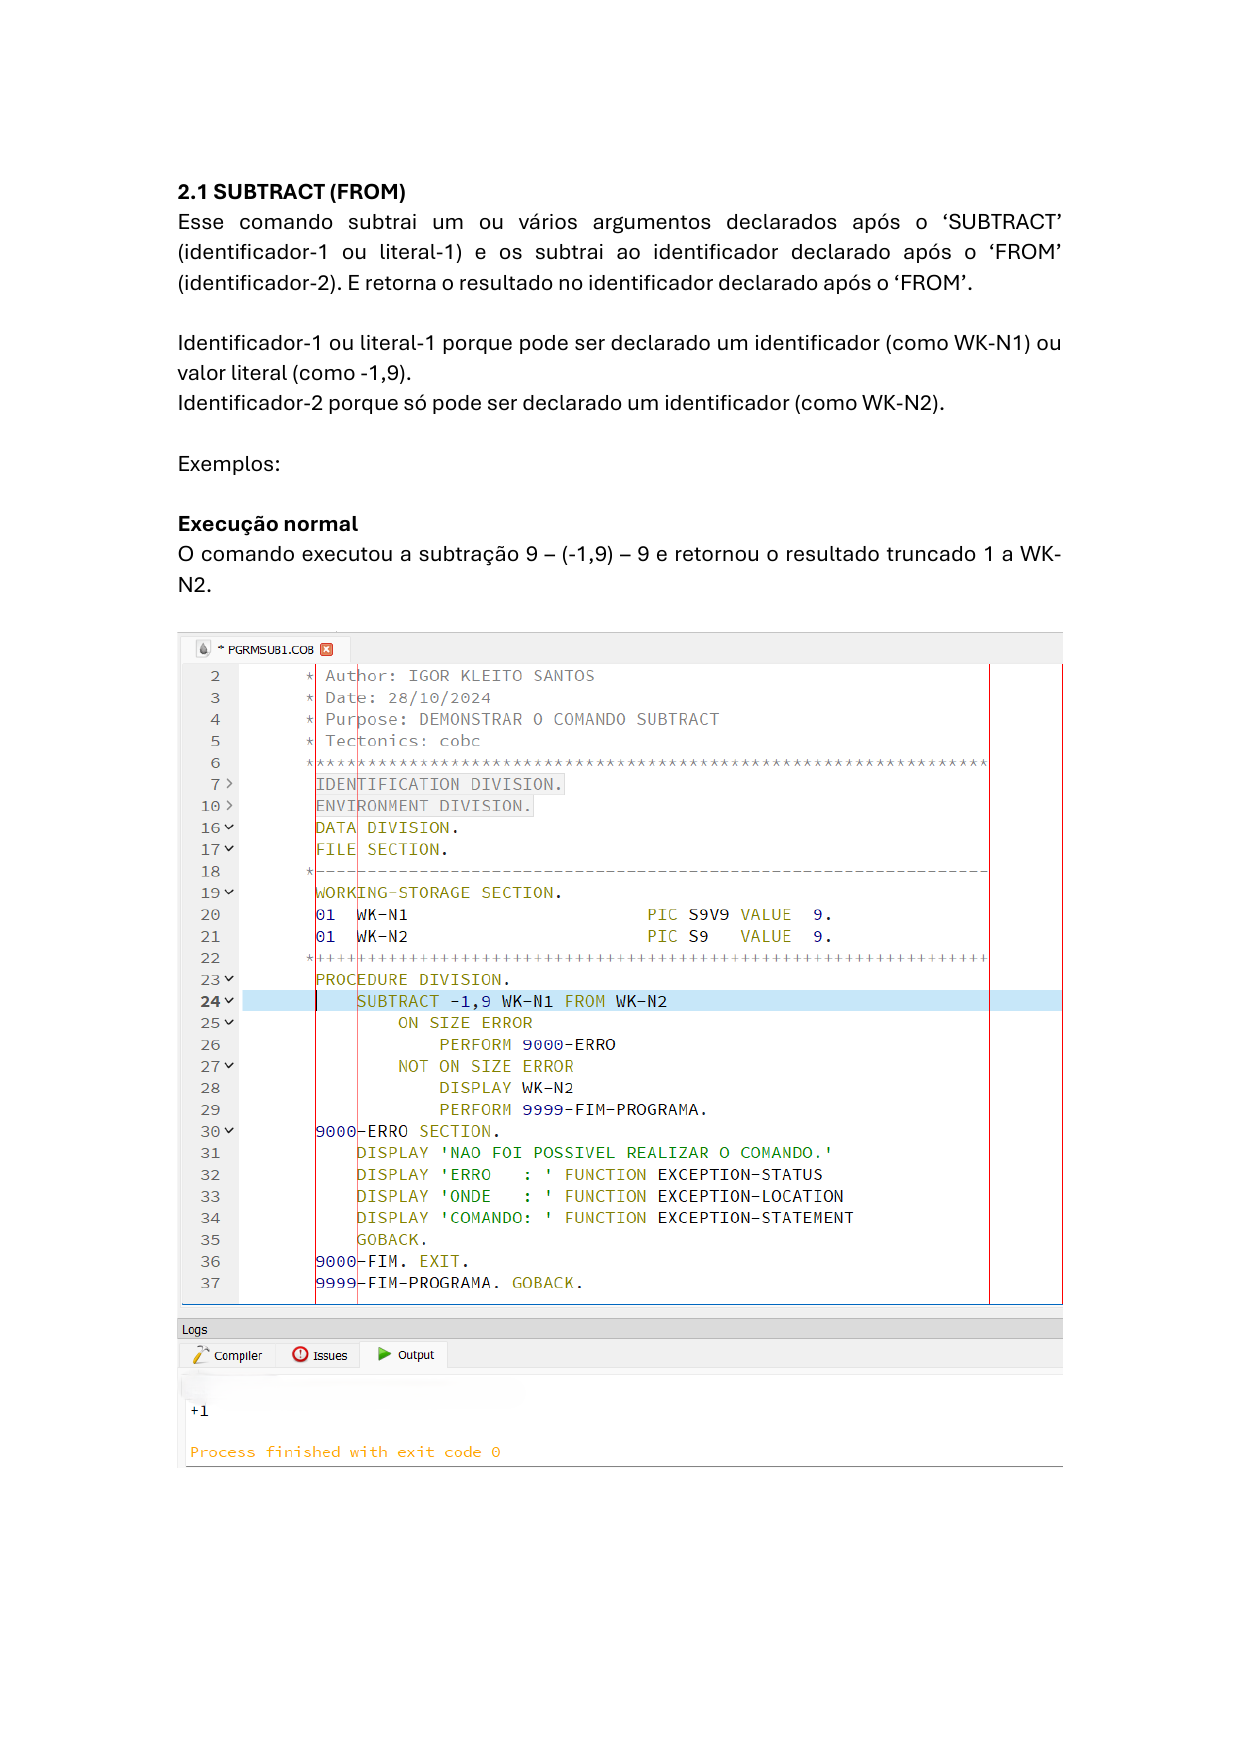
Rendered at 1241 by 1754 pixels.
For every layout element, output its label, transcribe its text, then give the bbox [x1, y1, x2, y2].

text Exemplos: [177, 450, 1063, 478]
text O comando executou a subtração 9 – (-1,9) – 9 e retornou o resultado truncado 1 a WK-N2. [177, 540, 1063, 598]
text Esse comando subtrai um ou vários argumentos declarados após o ‘SUBTRACT’ (identificador-1 ou literal-1) e os subtrai ao identificador declarado após o ‘FROM’ (identificador-2). E retorna o resultado no identificador declarado após o ‘FROM’. [177, 208, 1063, 296]
text Identificador-2 porque só pode ser declarado um identificador (como WK-N2). [177, 389, 1063, 417]
picture [177, 631, 1063, 1468]
text Execução normal [177, 510, 1063, 538]
text Identificador-1 ou literal-1 porque pode ser declarado um identificador (como WK-N1) ou valor literal (como -1,9). [177, 329, 1063, 387]
text 2.1 SUBTRACT (FROM) [177, 178, 1063, 206]
